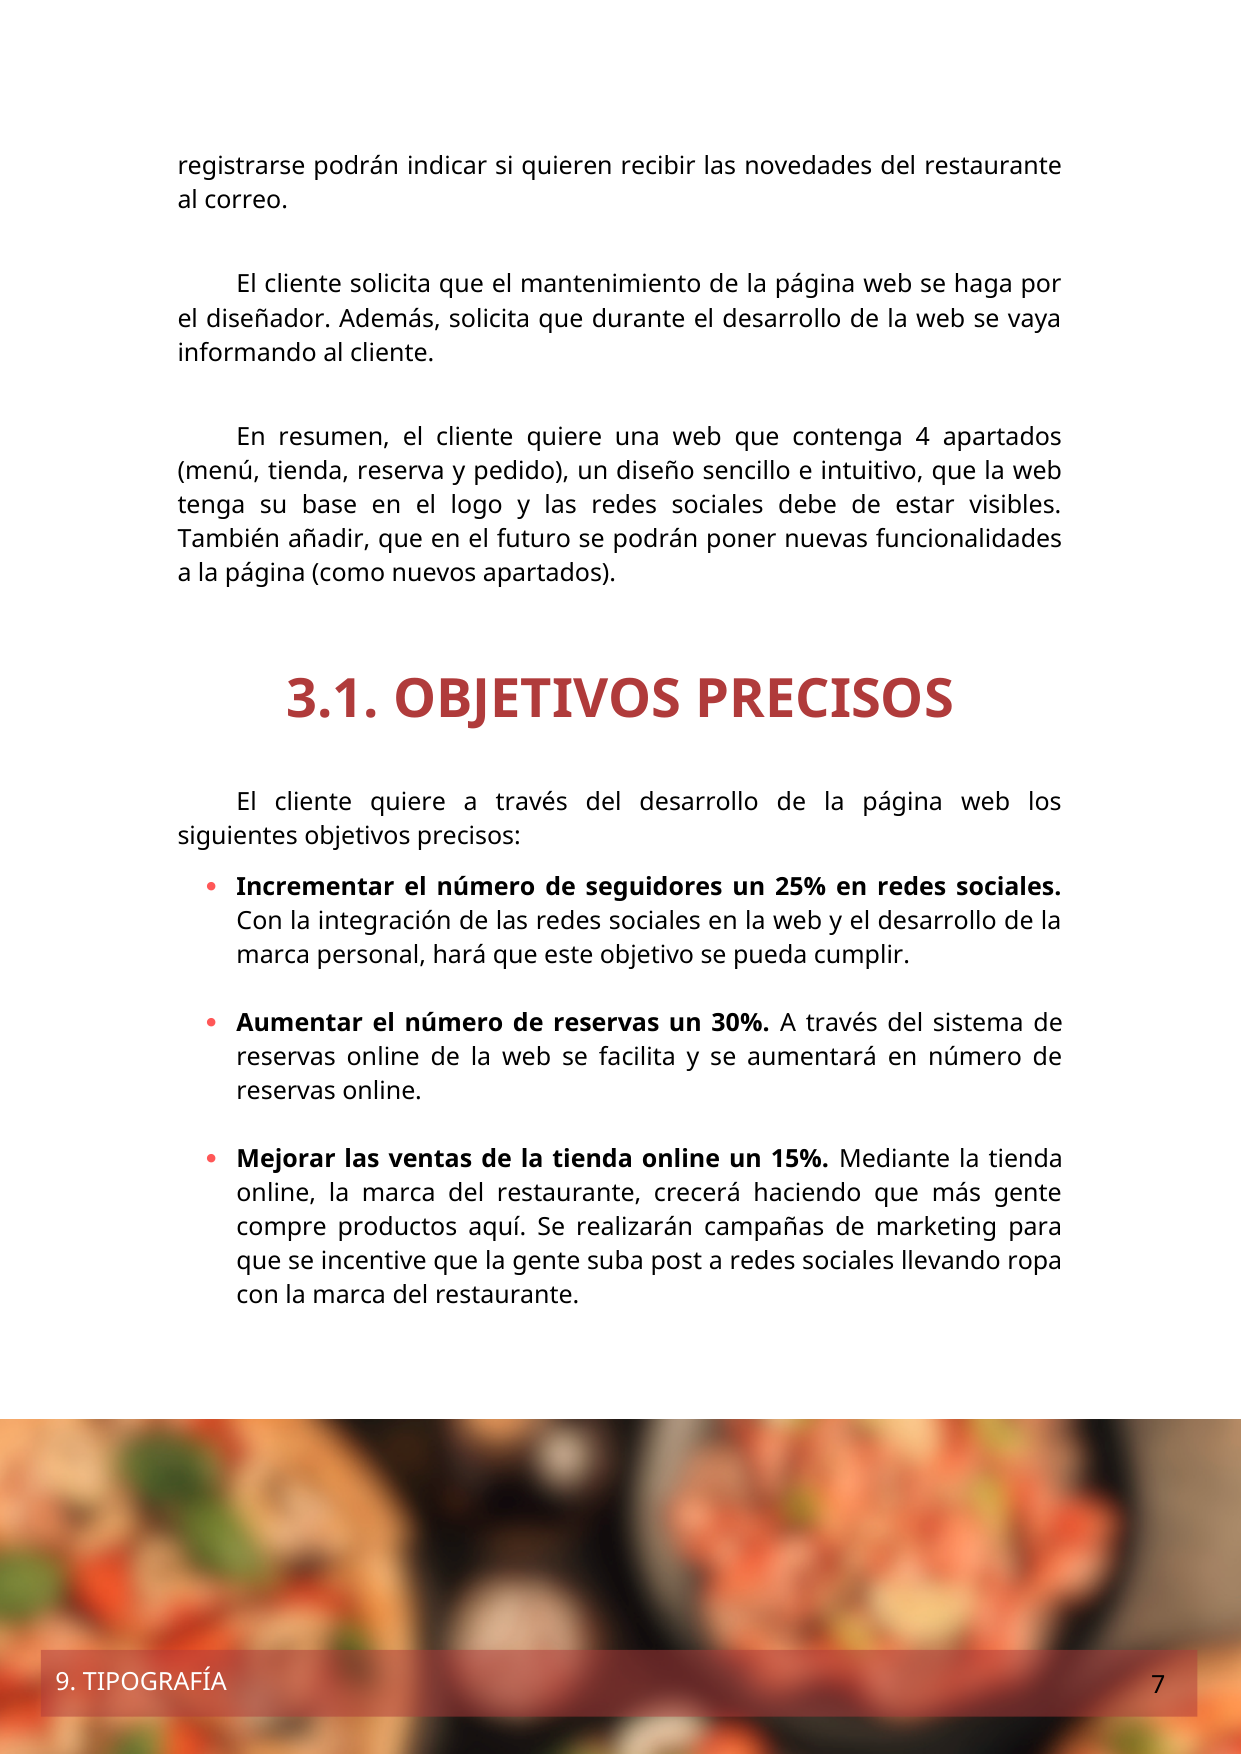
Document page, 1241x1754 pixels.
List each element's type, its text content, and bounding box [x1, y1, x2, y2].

picture [0, 1419, 1241, 1754]
text El cliente solicita que el mantenimiento de la página web se haga por el diseñador. Además, solicita que durante el desarrollo de la web se vaya informando al cliente. [177, 266, 1063, 368]
text El cliente quiere a través del desarrollo de la página web los siguientes objetivos precisos: [177, 783, 1063, 852]
text En resumen, el cliente quiere una web que contenga 4 apartados (menú, tienda, reserva y pedido), un diseño sencillo e intuitivo, que la web tenga su base en el logo y las redes sociales debe de estar visibles. También añadir, que en el futuro se podrán poner nuevas funcionalidades a la página (como nuevos apartados). [177, 419, 1063, 589]
list Aumentar el número de reservas un 30%. A través del sistema de reservas online de la web se facilita y se aumentará en número de reservas online. [207, 1004, 1063, 1107]
list Incrementar el número de seguidores un 25% en redes sociales. Con la integración de las redes sociales en la web y el desarrollo de la marca personal, hará que este objetivo se pueda cumplir. [207, 868, 1063, 971]
list Mejorar las ventas de la tienda online un 15%. Mediante la tienda online, la marca del restaurante, crecerá haciendo que más gente compre productos aquí. Se realizarán campañas de marketing para que se incentive que la gente suba post a redes sociales llevando ropa con la marca del restaurante. [207, 1141, 1063, 1311]
subtitle 3.1. OBJETIVOS PRECISOS [177, 659, 1063, 733]
